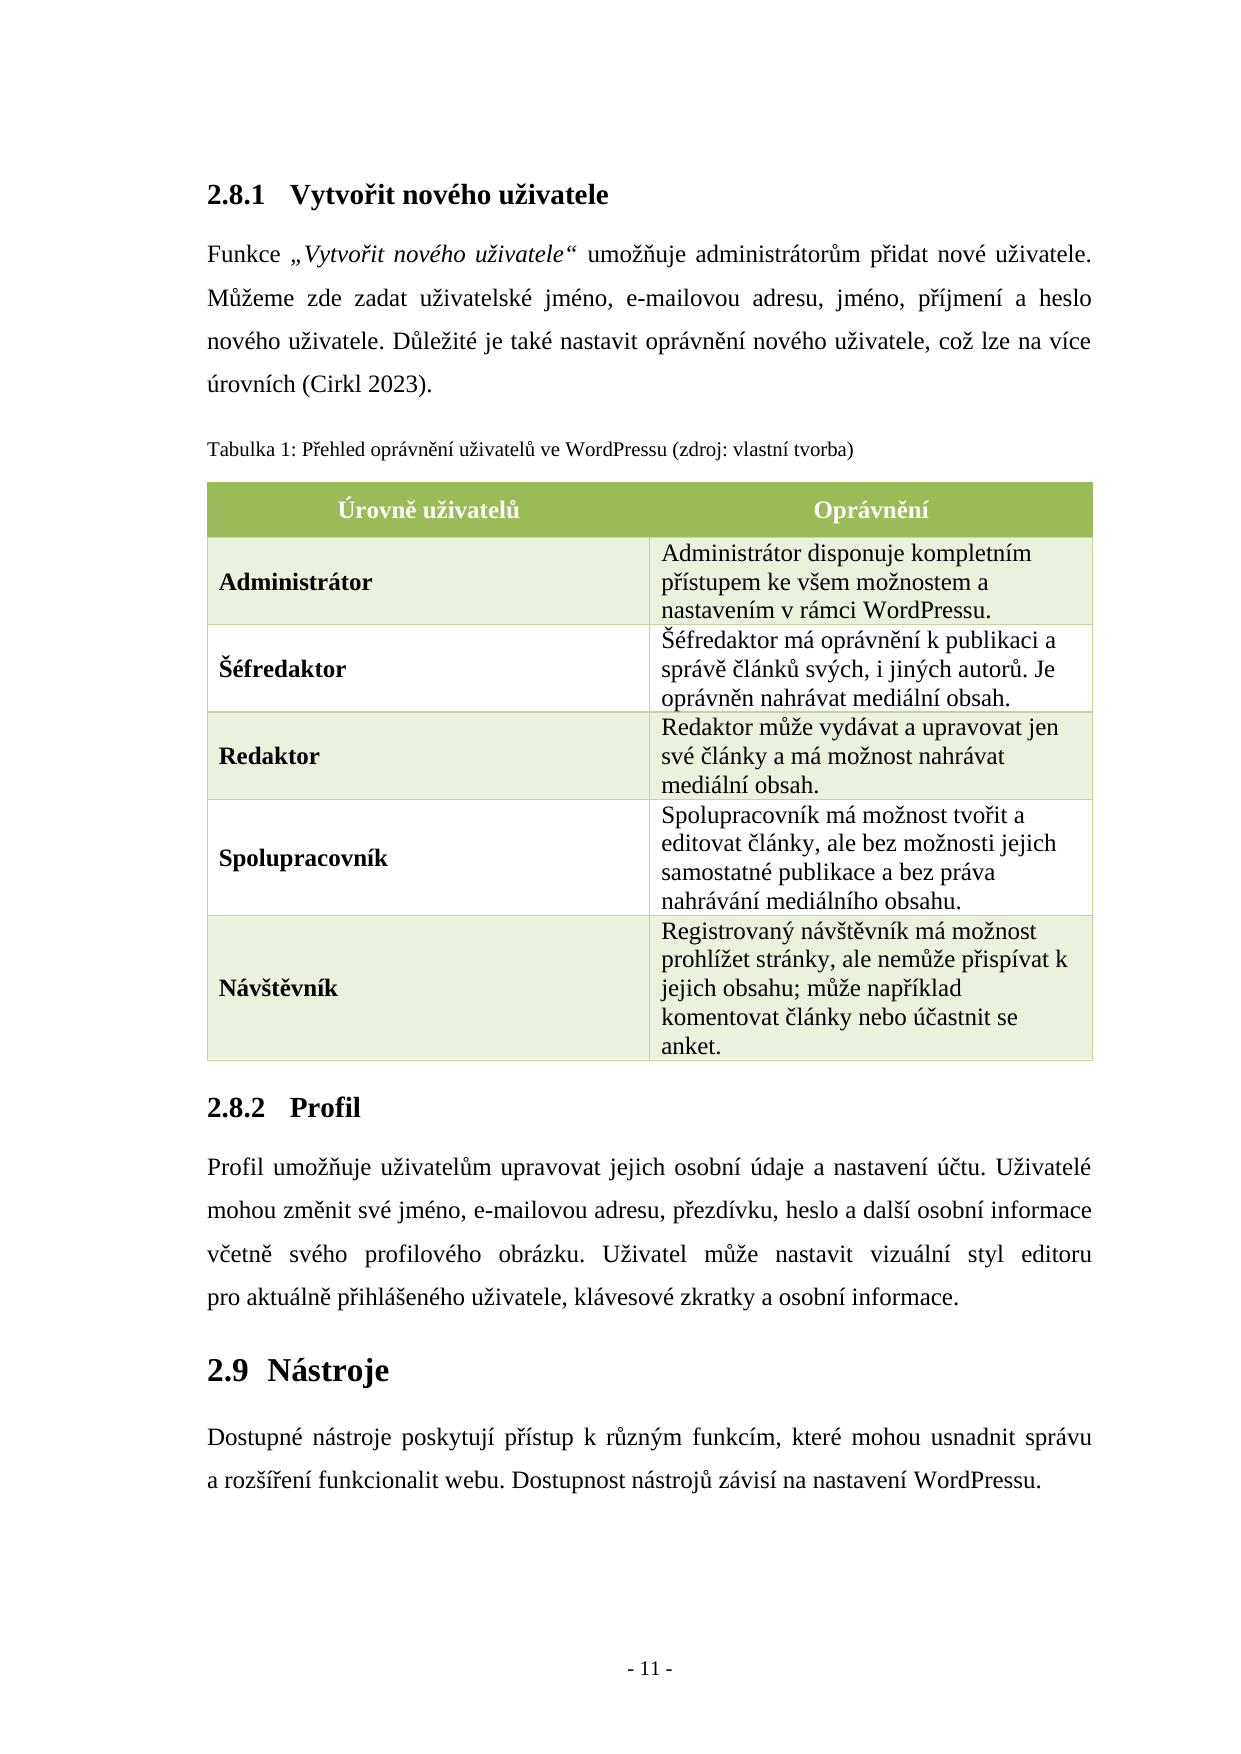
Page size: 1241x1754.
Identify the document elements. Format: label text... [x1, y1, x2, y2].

table_cell Registrovaný návštěvník má možnost prohlížet stránky, ale nemůže přispívat k jejich obsahu; může například komentovat články nebo účastnit se anket. [650, 916, 1092, 1059]
text Funkce „Vytvořit nového uživatele“ umožňuje administrátorům přidat nové uživatele. Můžeme zde zadat uživatelské jméno, e-mailovou adresu, jméno, příjmení a heslo nového uživatele. Důležité je také nastavit oprávnění nového uživatele, což lze na více úrovních (Cirkl 2023). [207, 239, 1092, 398]
table_cell Šéfredaktor [208, 625, 649, 711]
text Dostupné nástroje poskytují přístup k různým funkcím, které mohou usnadnit správu a rozšíření funkcionalit webu. Dostupnost nástrojů závisí na nastavení WordPressu. [207, 1422, 1092, 1493]
subtitle Profil [207, 1090, 1092, 1123]
table_cell Administrátor [208, 538, 649, 624]
table_header Úrovně uživatelů [208, 483, 649, 537]
table_cell Návštěvník [208, 916, 649, 1059]
subtitle Vytvořit nového uživatele [207, 177, 1092, 210]
text Profil umožňuje uživatelům upravovat jejich osobní údaje a nastavení účtu. Uživatelé mohou změnit své jméno, e-mailovou adresu, přezdívku, heslo a další osobní informace včetně svého profilového obrázku. Uživatel může nastavit vizuální styl editoru pro aktuálně přihlášeného uživatele, klávesové zkratky a osobní informace. [207, 1152, 1092, 1311]
table_cell Spolupracovník má možnost tvořit a editovat články, ale bez možnosti jejich samostatné publikace a bez práva nahrávání mediálního obsahu. [650, 800, 1092, 915]
text Tabulka 1: Přehled oprávnění uživatelů ve WordPressu (zdroj: vlastní tvorba) [207, 437, 1092, 461]
table_cell Šéfredaktor má oprávnění k publikaci a správě článků svých, i jiných autorů. Je oprávněn nahrávat mediální obsah. [650, 625, 1092, 711]
table_cell Administrátor disponuje kompletním přístupem ke všem možnostem a nastavením v rámci WordPressu. [650, 538, 1092, 624]
subtitle Nástroje [207, 1350, 1092, 1388]
table_cell Redaktor [208, 713, 649, 799]
table_header Oprávnění [650, 483, 1092, 537]
table_cell Redaktor může vydávat a upravovat jen své články a má možnost nahrávat mediální obsah. [650, 713, 1092, 799]
table_cell Spolupracovník [208, 800, 649, 915]
